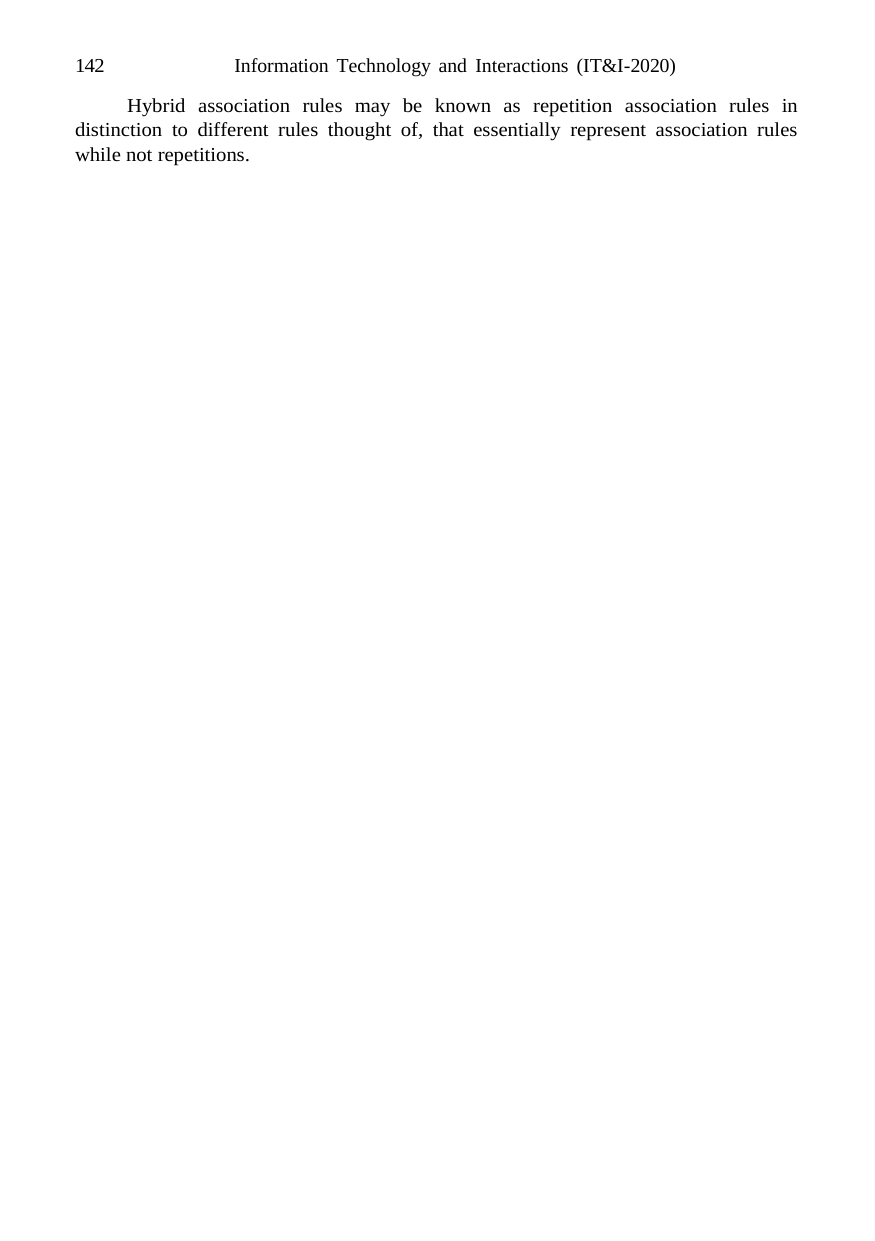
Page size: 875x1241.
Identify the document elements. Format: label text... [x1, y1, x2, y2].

text Hybrid association rules may be known as repetition association rules in distinction to different rules thought of, that essentially represent association rules while not repetitions. [75, 94, 799, 166]
